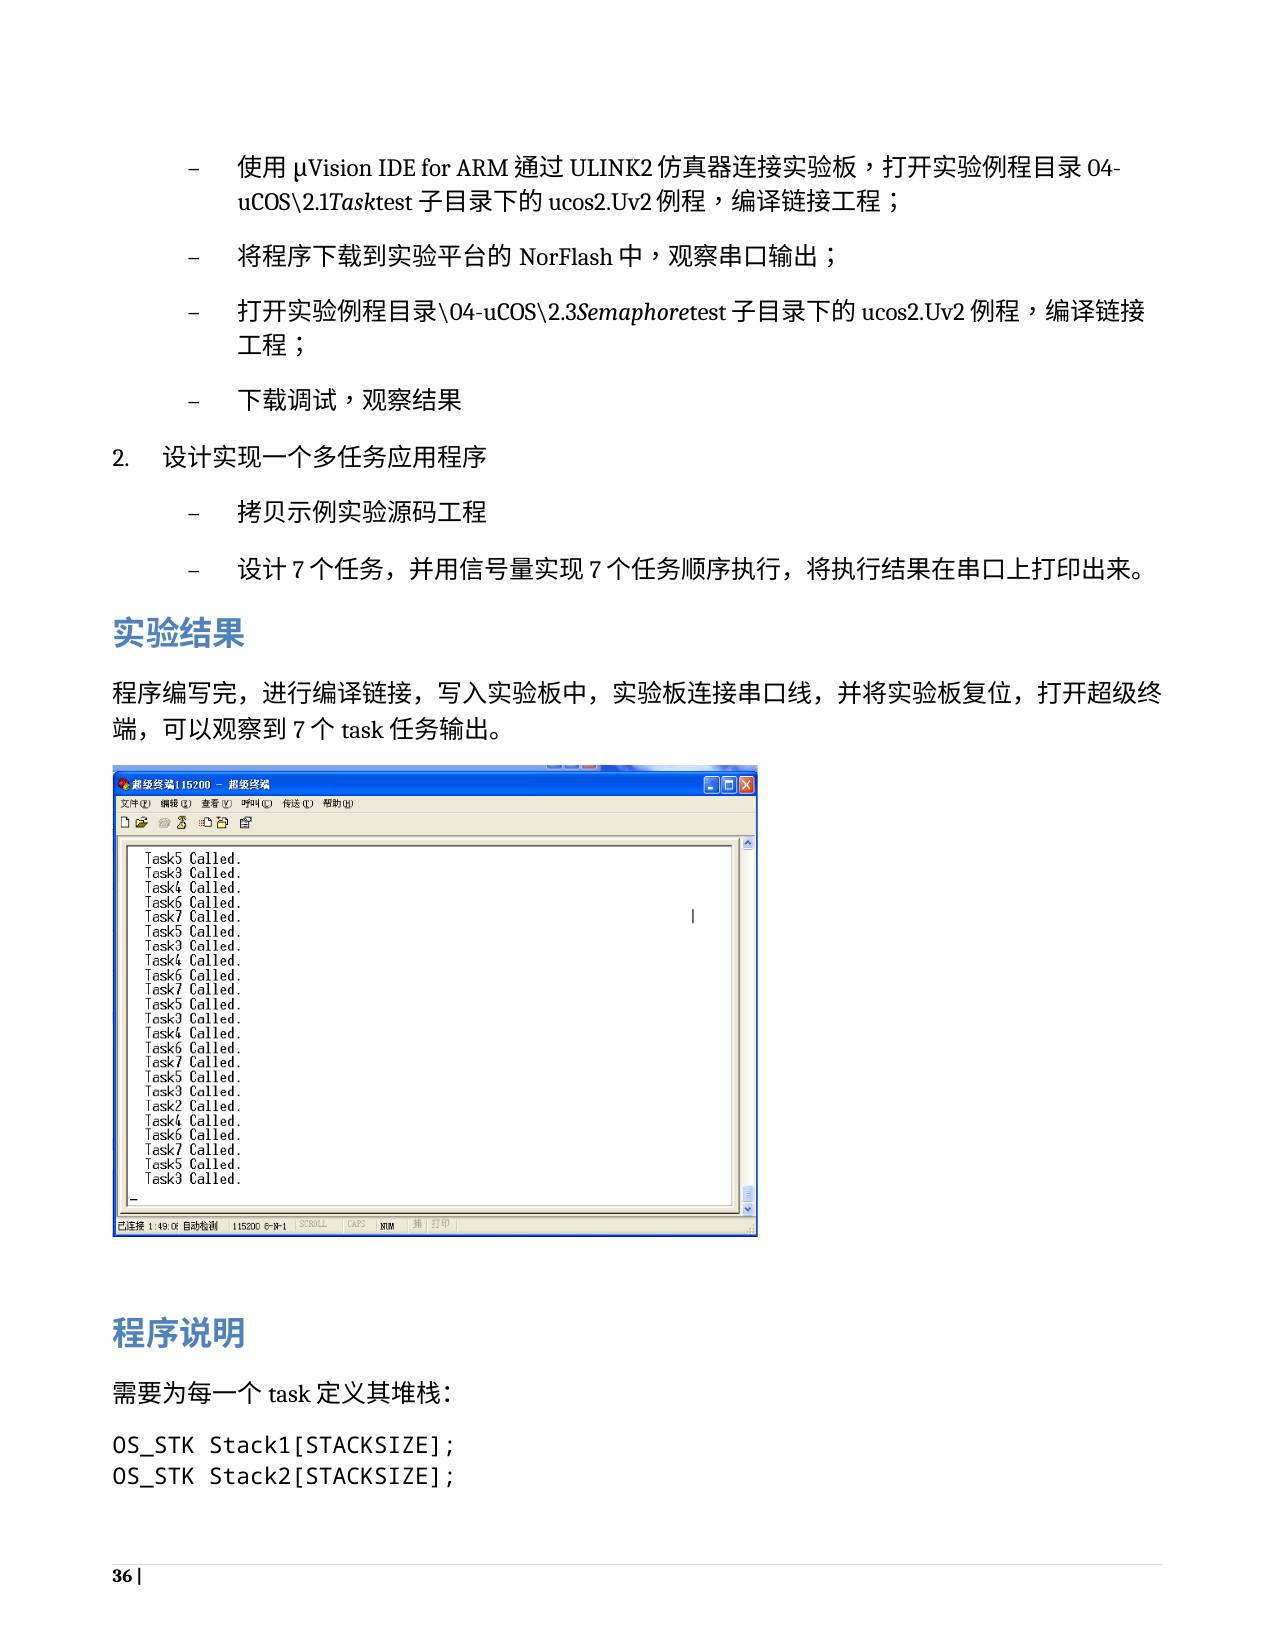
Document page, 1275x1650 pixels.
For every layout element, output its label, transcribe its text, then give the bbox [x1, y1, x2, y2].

list 打开实验例程目录\04-uCOS\2.3Semaphoretest子目录下的ucos2.Uv2例程，编译链接工程； [187, 294, 1162, 362]
picture [112, 765, 758, 1237]
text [112, 1429, 1162, 1491]
subtitle 实验结果 [112, 607, 1162, 655]
list 下载调试，观察结果 [187, 383, 1162, 417]
text 程序编写完，进行编译链接，写入实验板中，实验板连接串口线，并将实验板复位，打开超级终端，可以观察到 7 个 task 任务输出。 [112, 674, 1162, 746]
text 需要为每一个 task 定义其堆栈： [112, 1374, 1162, 1410]
subtitle 程序说明 [112, 1307, 1162, 1355]
list 拷贝示例实验源码工程 [187, 495, 1162, 529]
list 将程序下载到实验平台的 NorFlash 中，观察串口输出； [187, 239, 1162, 273]
list 设计7个任务，并用信号量实现7个任务顺序执行，将执行结果在串口上打印出来。 [187, 550, 1162, 586]
list 使用μVision IDE for ARM 通过ULINK2仿真器连接实验板，打开实验例程目录04-uCOS\2.1Tasktest 子目录下的ucos2.Uv2例程，编译链接工程； [187, 150, 1162, 218]
list 设计实现一个多任务应用程序 [112, 438, 1162, 474]
